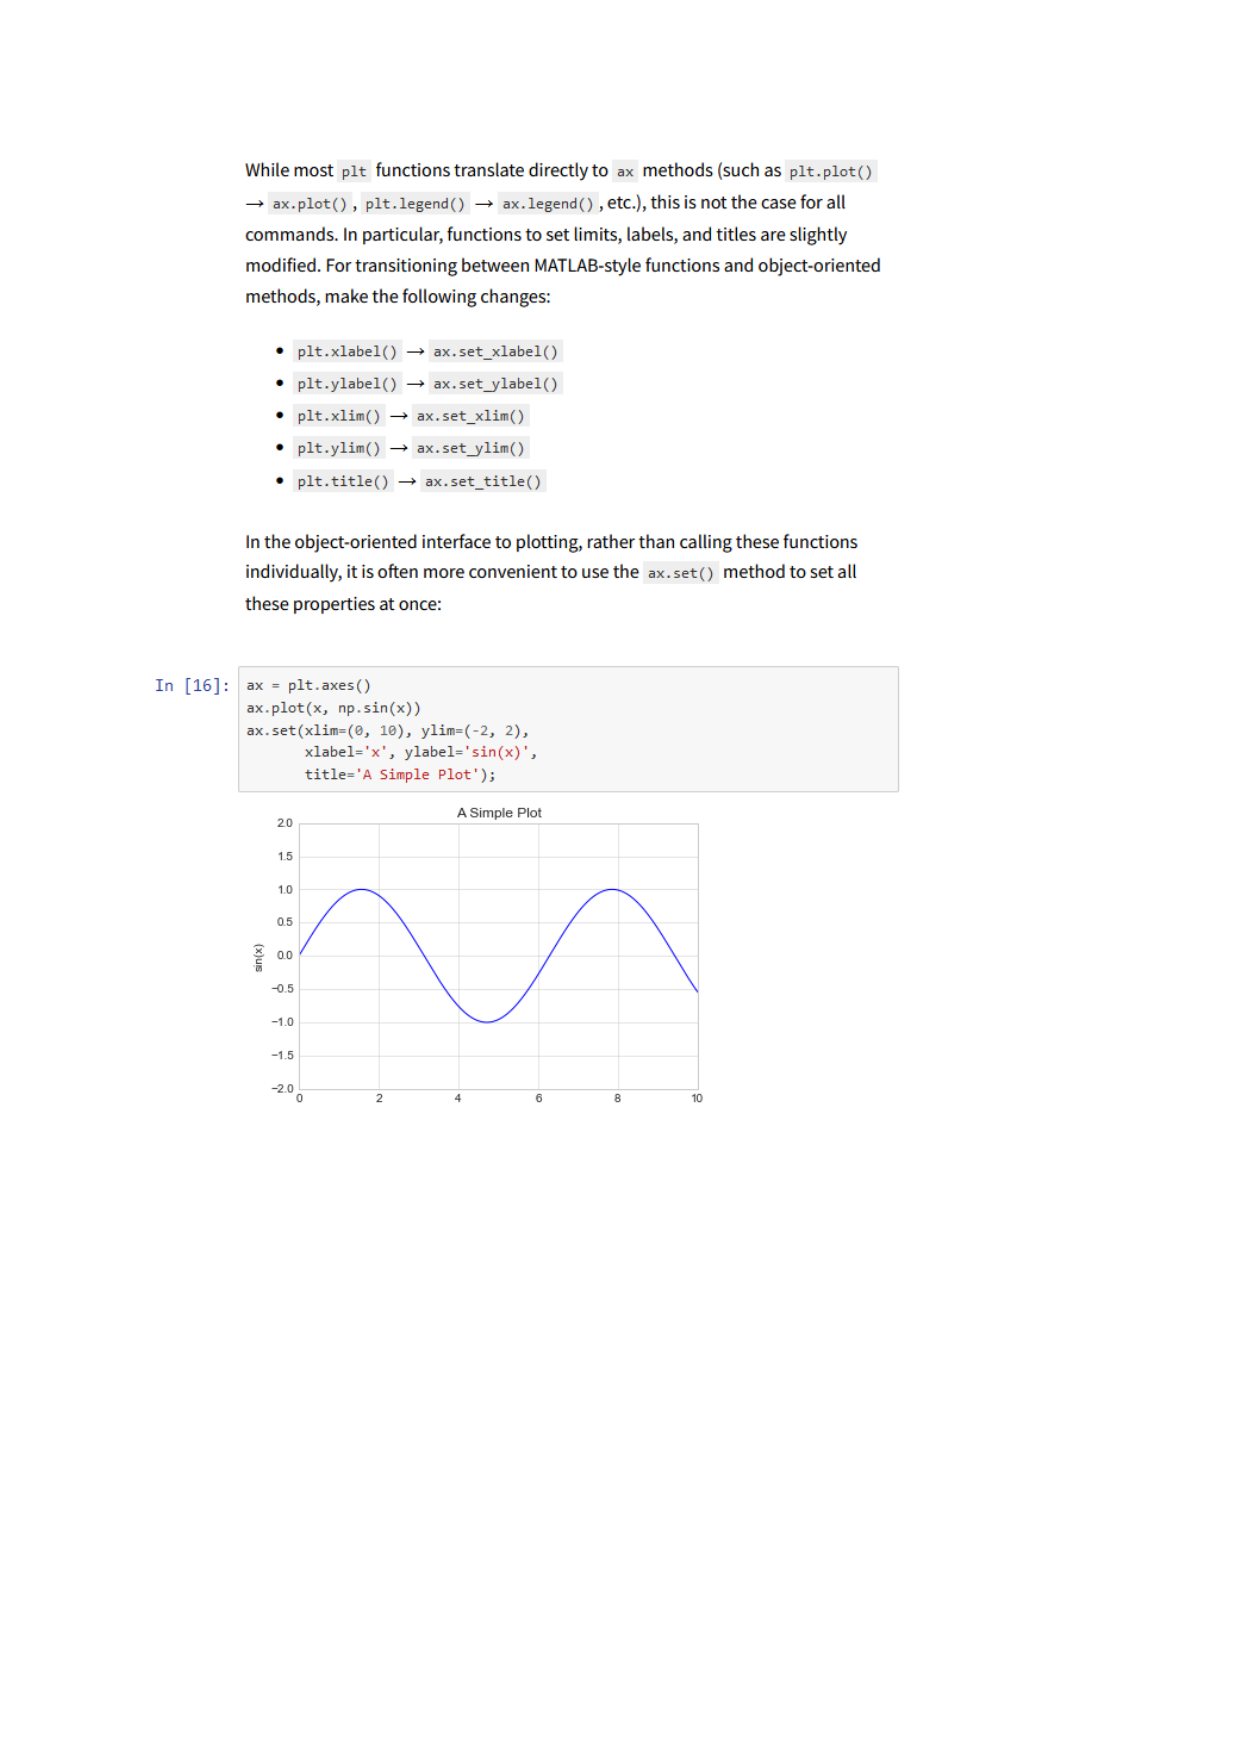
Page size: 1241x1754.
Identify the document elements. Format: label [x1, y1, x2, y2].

picture [150, 150, 1091, 1113]
